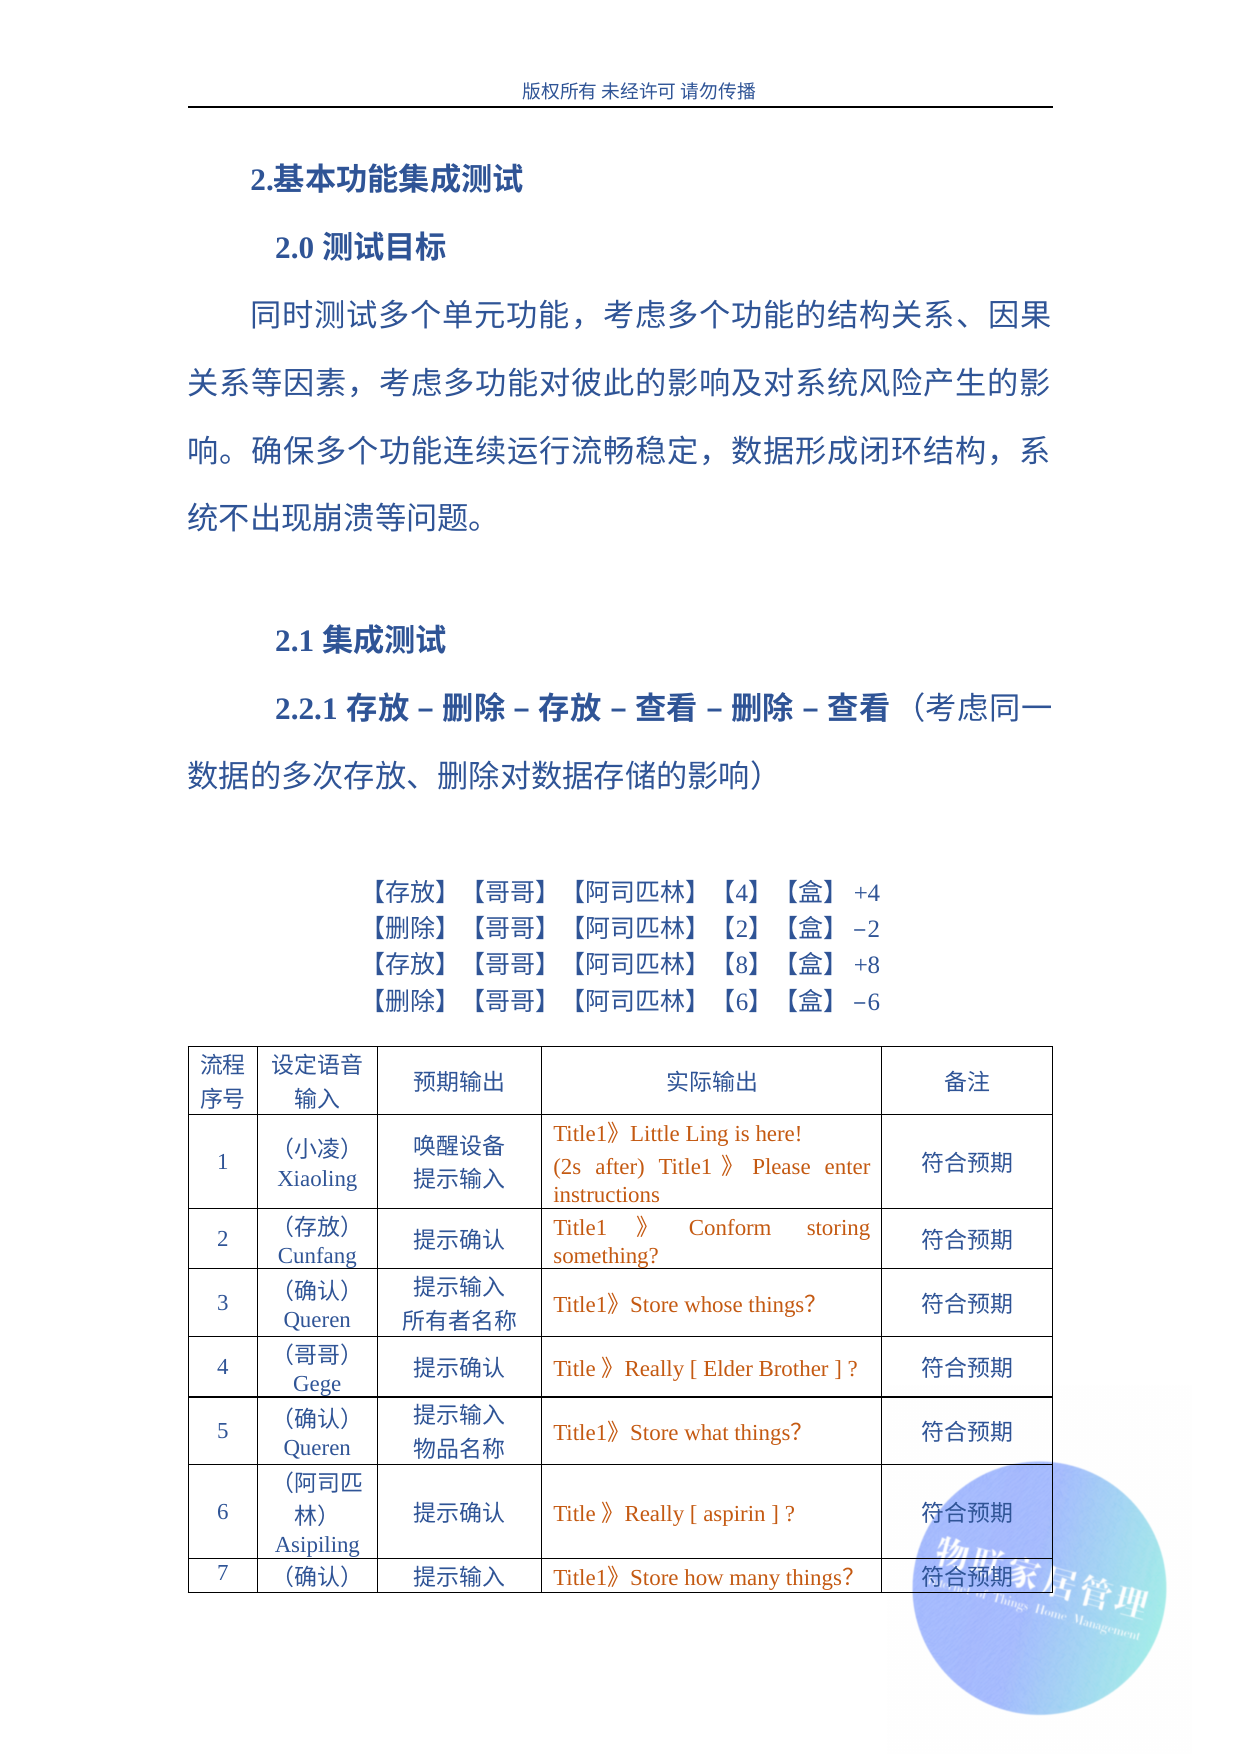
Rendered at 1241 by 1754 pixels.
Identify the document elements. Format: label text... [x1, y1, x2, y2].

table_cell Title 》Really [ aspirin ] ? [542, 1465, 881, 1558]
table_cell 提示确认 [378, 1209, 541, 1268]
table_cell 提示输入 物品名称 [378, 1398, 541, 1464]
table_cell 7 [189, 1559, 257, 1592]
table_cell 3 [189, 1269, 257, 1336]
table_cell （确认） Queren [258, 1269, 377, 1336]
table_cell （确认） Queren [258, 1559, 377, 1592]
table_cell 5 [189, 1398, 257, 1464]
table_cell Title1》Conform storing something? [542, 1209, 881, 1268]
table_cell 1 [189, 1115, 257, 1208]
text 【删除】【哥哥】【阿司匹林】【6】【盒】 –6 [187, 981, 1053, 1017]
table_cell （小凌） Xiaoling [258, 1115, 377, 1208]
table_cell 唤醒设备 提示输入 [378, 1115, 541, 1208]
table_cell 提示输入 存放数量 [378, 1559, 541, 1592]
table_cell 2 [189, 1209, 257, 1268]
table_cell 符合预期 [882, 1337, 1052, 1396]
table_cell 提示确认 [378, 1337, 541, 1396]
text 【存放】【哥哥】【阿司匹林】【4】【盒】 +4 [187, 872, 1053, 909]
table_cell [542, 1559, 881, 1592]
table_header 设定语音输入 [258, 1047, 377, 1114]
table_cell 符合预期 [882, 1115, 1052, 1208]
table_cell （阿司匹林） Asipiling [258, 1465, 377, 1558]
text 【删除】【哥哥】【阿司匹林】【2】【盒】 –2 [187, 909, 1053, 945]
picture [887, 1385, 1192, 1754]
text 2.0 测试目标 [187, 222, 1053, 267]
table_cell 提示输入 所有者名称 [378, 1269, 541, 1336]
table_cell 符合预期 [882, 1465, 1052, 1558]
table_cell （存放） Cunfang [258, 1209, 377, 1268]
table_cell 4 [189, 1337, 257, 1396]
text 2.基本功能集成测试 [187, 154, 1053, 200]
table_header 预期输出 [378, 1047, 541, 1114]
text 【存放】【哥哥】【阿司匹林】【8】【盒】 +8 [187, 945, 1053, 981]
table_cell 符合预期 [882, 1559, 1052, 1592]
text 2.1 集成测试 [187, 615, 1053, 660]
table_cell 6 [189, 1465, 257, 1558]
table_cell 符合预期 [882, 1269, 1052, 1336]
text 同时测试多个单元功能，考虑多个功能的结构关系、因果关系等因素，考虑多功能对彼此的影响及对系统风险产生的影响。确保多个功能连续运行流畅稳定，数据形成闭环结构，系统不出现崩溃等问题。 [187, 290, 1053, 539]
table_cell 符合预期 [882, 1398, 1052, 1464]
table_cell 提示确认 [378, 1465, 541, 1558]
table_header 实际输出 [542, 1047, 881, 1114]
table_header 备注 [882, 1047, 1052, 1114]
text 2.2.1 存放 – 删除 – 存放 – 查看 – 删除 – 查看（考虑同一数据的多次存放、删除对数据存储的影响） [187, 683, 1053, 796]
table_header 流程序号 [189, 1047, 257, 1114]
table_cell （确认） Queren [258, 1398, 377, 1464]
table_cell Title1》Store whose things？ [542, 1269, 881, 1336]
table_cell Title 》Really [ Elder Brother ] ? [542, 1337, 881, 1396]
table_cell Title1》Store what things？ [542, 1398, 881, 1464]
table_cell 符合预期 [882, 1209, 1052, 1268]
table_cell Title1》Little Ling is here! (2s after) Title1》Please enter instructions [542, 1115, 881, 1208]
table_cell （哥哥） Gege [258, 1337, 377, 1396]
